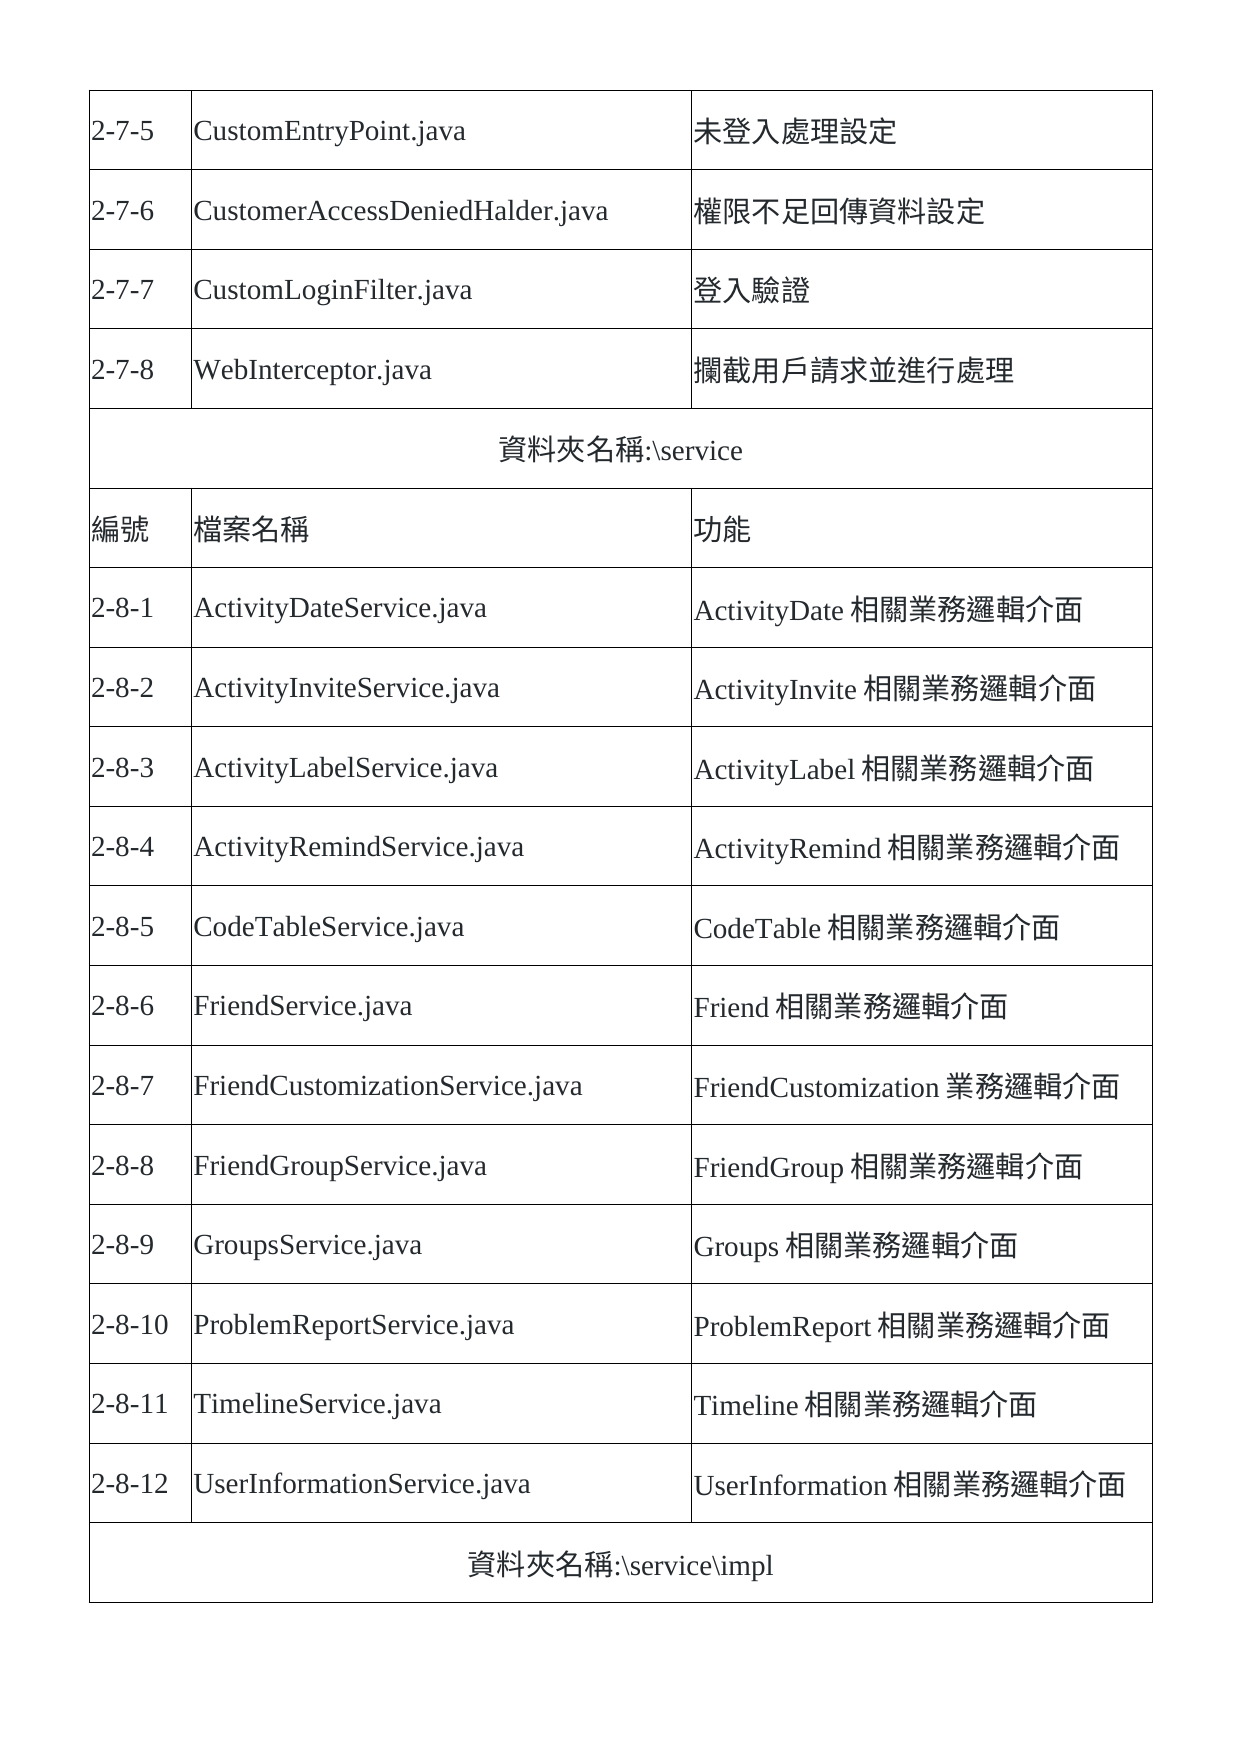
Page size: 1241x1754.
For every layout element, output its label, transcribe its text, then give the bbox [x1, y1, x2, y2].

table_cell CustomEntryPoint.java [192, 91, 691, 169]
table_cell ActivityRemindService.java [192, 807, 691, 885]
table_cell 2-8-12 [90, 1444, 191, 1522]
table_cell 2-8-8 [90, 1125, 191, 1204]
table_cell CustomerAccessDeniedHalder.java [192, 170, 691, 249]
table_cell Groups相關業務邏輯介面 [692, 1205, 1152, 1283]
table_cell 2-8-2 [90, 648, 191, 726]
table_cell FriendGroup相關業務邏輯介面 [692, 1125, 1152, 1204]
table_cell 檔案名稱 [192, 489, 691, 567]
table_cell UserInformationService.java [192, 1444, 691, 1522]
table_cell GroupsService.java [192, 1205, 691, 1283]
table_cell FriendGroupService.java [192, 1125, 691, 1204]
table_cell 2-7-8 [90, 329, 191, 408]
table_cell CustomLoginFilter.java [192, 250, 691, 328]
table_cell ProblemReportService.java [192, 1284, 691, 1363]
table_cell WebInterceptor.java [192, 329, 691, 408]
table_cell UserInformation相關業務邏輯介面 [692, 1444, 1152, 1522]
table_cell FriendCustomization業務邏輯介面 [692, 1046, 1152, 1124]
table_cell ActivityInvite相關業務邏輯介面 [692, 648, 1152, 726]
table_cell 2-8-3 [90, 727, 191, 806]
table_cell 2-7-7 [90, 250, 191, 328]
table_cell 2-8-5 [90, 886, 191, 965]
table_cell FriendCustomizationService.java [192, 1046, 691, 1124]
table_cell CodeTableService.java [192, 886, 691, 965]
table_cell 資料夾名稱:\service\impl [90, 1523, 1152, 1602]
table_cell 2-8-11 [90, 1364, 191, 1442]
table_cell 2-8-10 [90, 1284, 191, 1363]
table_cell 權限不足回傳資料設定 [692, 170, 1152, 249]
table_cell FriendService.java [192, 966, 691, 1044]
table_cell Friend相關業務邏輯介面 [692, 966, 1152, 1044]
table_cell 攔截用戶請求並進行處理 [692, 329, 1152, 408]
table_cell ActivityLabelService.java [192, 727, 691, 806]
table_cell 2-7-6 [90, 170, 191, 249]
table_cell 2-8-7 [90, 1046, 191, 1124]
table_cell ActivityLabel相關業務邏輯介面 [692, 727, 1152, 806]
table_cell 登入驗證 [692, 250, 1152, 328]
table_cell 未登入處理設定 [692, 91, 1152, 169]
table_cell 功能 [692, 489, 1152, 567]
table_cell CodeTable相關業務邏輯介面 [692, 886, 1152, 965]
table_cell 編號 [90, 489, 191, 567]
table_cell 2-8-6 [90, 966, 191, 1044]
table_cell 2-7-5 [90, 91, 191, 169]
table_cell Timeline相關業務邏輯介面 [692, 1364, 1152, 1442]
table_cell ProblemReport相關業務邏輯介面 [692, 1284, 1152, 1363]
table_cell 資料夾名稱:\service [90, 409, 1152, 487]
table_cell ActivityDate相關業務邏輯介面 [692, 568, 1152, 647]
table_cell ActivityInviteService.java [192, 648, 691, 726]
table_cell ActivityRemind相關業務邏輯介面 [692, 807, 1152, 885]
table_cell 2-8-9 [90, 1205, 191, 1283]
table_cell 2-8-1 [90, 568, 191, 647]
table_cell ActivityDateService.java [192, 568, 691, 647]
table_cell 2-8-4 [90, 807, 191, 885]
table_cell TimelineService.java [192, 1364, 691, 1442]
